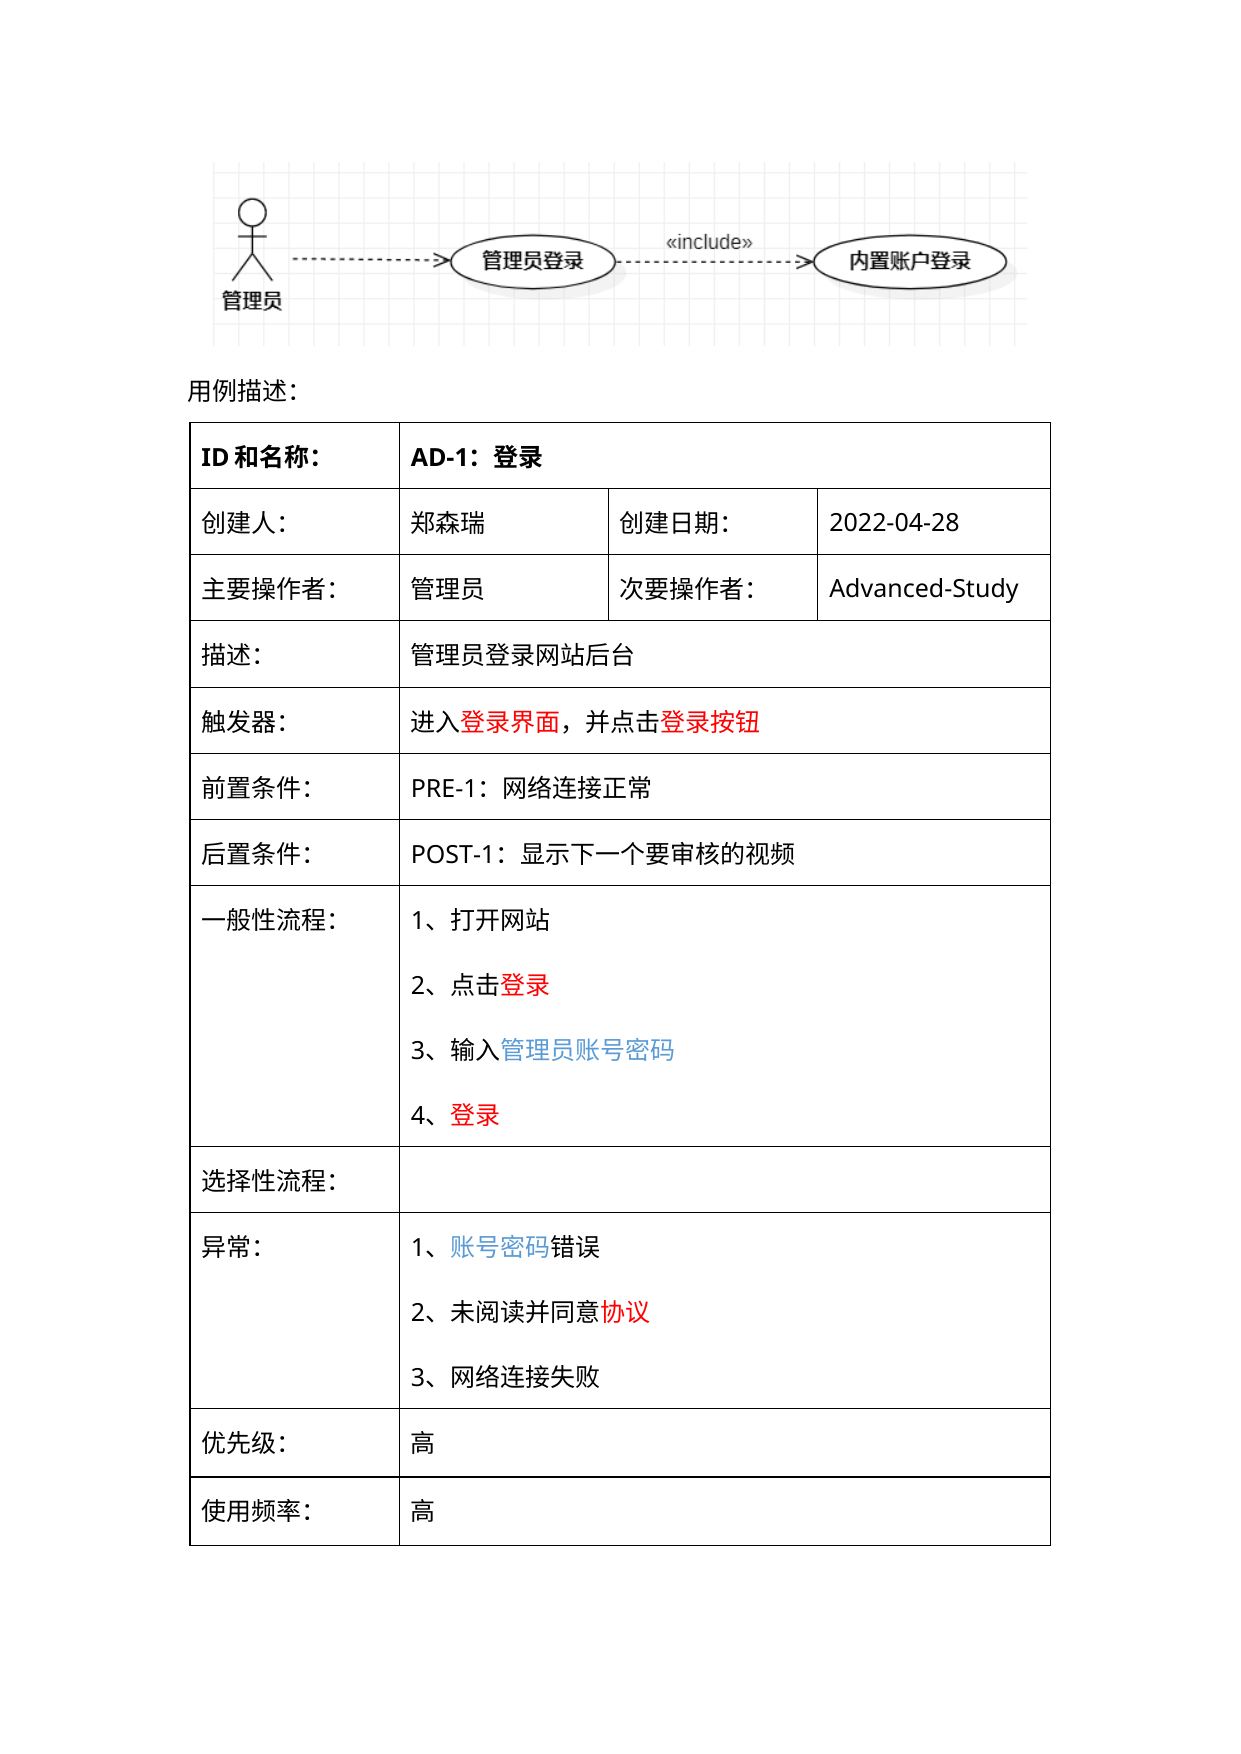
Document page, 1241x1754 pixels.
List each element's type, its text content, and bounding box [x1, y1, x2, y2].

table_cell 高 [400, 1478, 1050, 1544]
table_cell 创建人： [191, 489, 399, 554]
table_cell 选择性流程： [191, 1147, 399, 1212]
table_cell 异常： [191, 1213, 399, 1408]
table_cell 高 [400, 1409, 1050, 1476]
table_cell 2022-04-28 [818, 489, 1050, 554]
table_cell 后置条件： [191, 820, 399, 885]
table_cell 主要操作者： [191, 555, 399, 620]
table_cell 前置条件： [191, 754, 399, 819]
table_cell 使用频率： [191, 1478, 399, 1544]
table_cell 郑森瑞 [400, 489, 608, 554]
table_cell 1、打开网站 2、点击登录 3、输入管理员账号密码 4、登录 [400, 886, 1050, 1146]
table_cell 触发器： [191, 688, 399, 753]
picture [212, 162, 1028, 346]
table_cell 一般性流程： [191, 886, 399, 1146]
table_cell 管理员 [400, 555, 608, 620]
table_cell 管理员登录网站后台 [400, 621, 1050, 687]
table_cell 优先级： [191, 1409, 399, 1476]
table_cell [400, 1147, 1050, 1212]
table_cell 描述： [191, 621, 399, 687]
table_header AD-1：登录 [400, 423, 1050, 488]
table_cell 次要操作者： [609, 555, 817, 620]
text 用例描述： [187, 357, 1053, 422]
table_cell Advanced-Study [818, 555, 1050, 620]
table_cell 账号密码错误 未阅读并同意协议 3、网络连接失败 [400, 1213, 1050, 1408]
table_header ID和名称： [191, 423, 399, 488]
table_cell POST-1：显示下一个要审核的视频 [400, 820, 1050, 885]
table_cell PRE-1：网络连接正常 [400, 754, 1050, 819]
table_cell 创建日期： [609, 489, 817, 554]
table_cell 进入登录界面，并点击登录按钮 [400, 688, 1050, 753]
